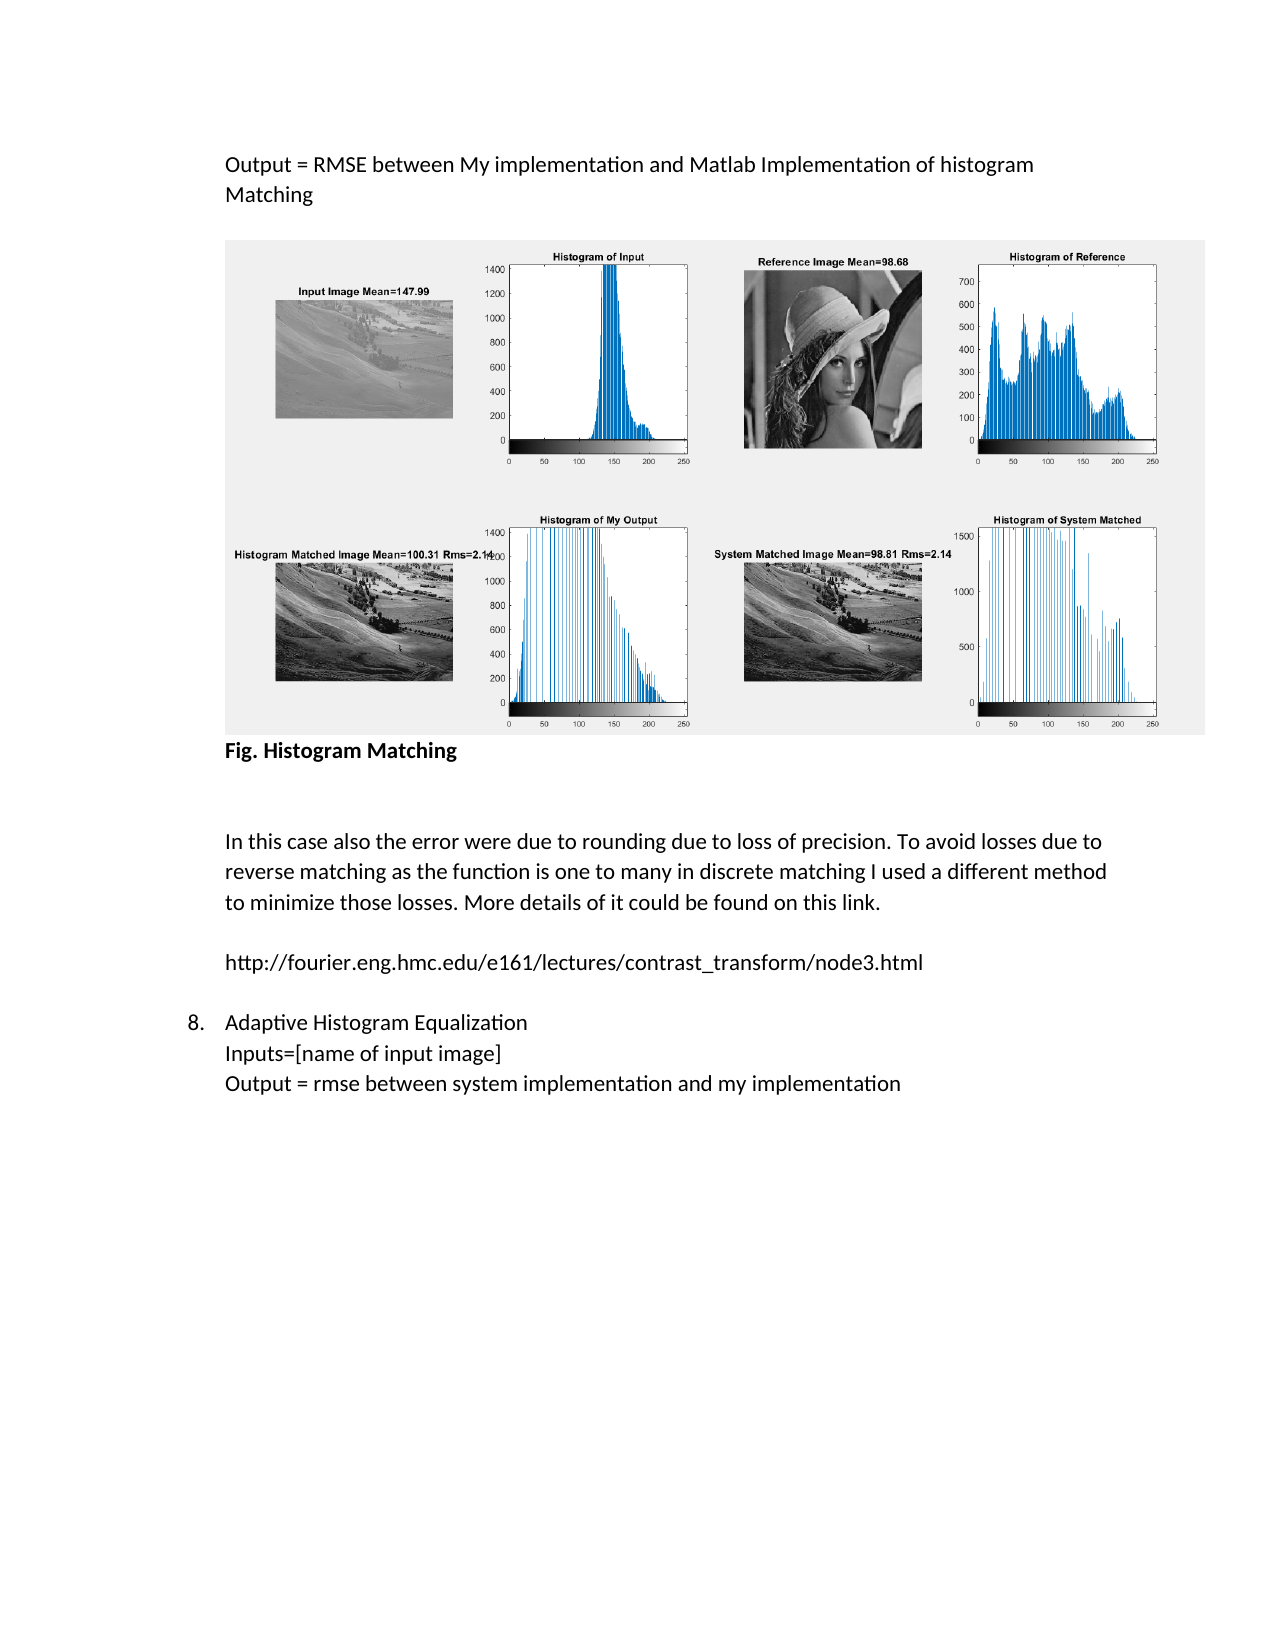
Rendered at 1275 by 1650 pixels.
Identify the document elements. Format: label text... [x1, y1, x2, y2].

list Inputs=[name of input image] [225, 1039, 1125, 1067]
list Output = RMSE between My implementation and Matlab Implementation of histogram Matching [225, 150, 1125, 208]
list Adaptive Histogram Equalization [187, 1008, 1125, 1036]
list In this case also the error were due to rounding due to loss of precision. To avoid losses due to reverse matching as the function is one to many in discrete matching I used a different method to minimize those losses. More details of it could be found on this link. [225, 827, 1125, 916]
list Output = rmse between system implementation and my implementation [225, 1069, 1125, 1097]
list Fig. Histogram Matching [225, 737, 1125, 764]
picture [225, 240, 1206, 735]
list http://fourier.eng.hmc.edu/e161/lectures/contrast_transform/node3.html [225, 948, 1125, 976]
